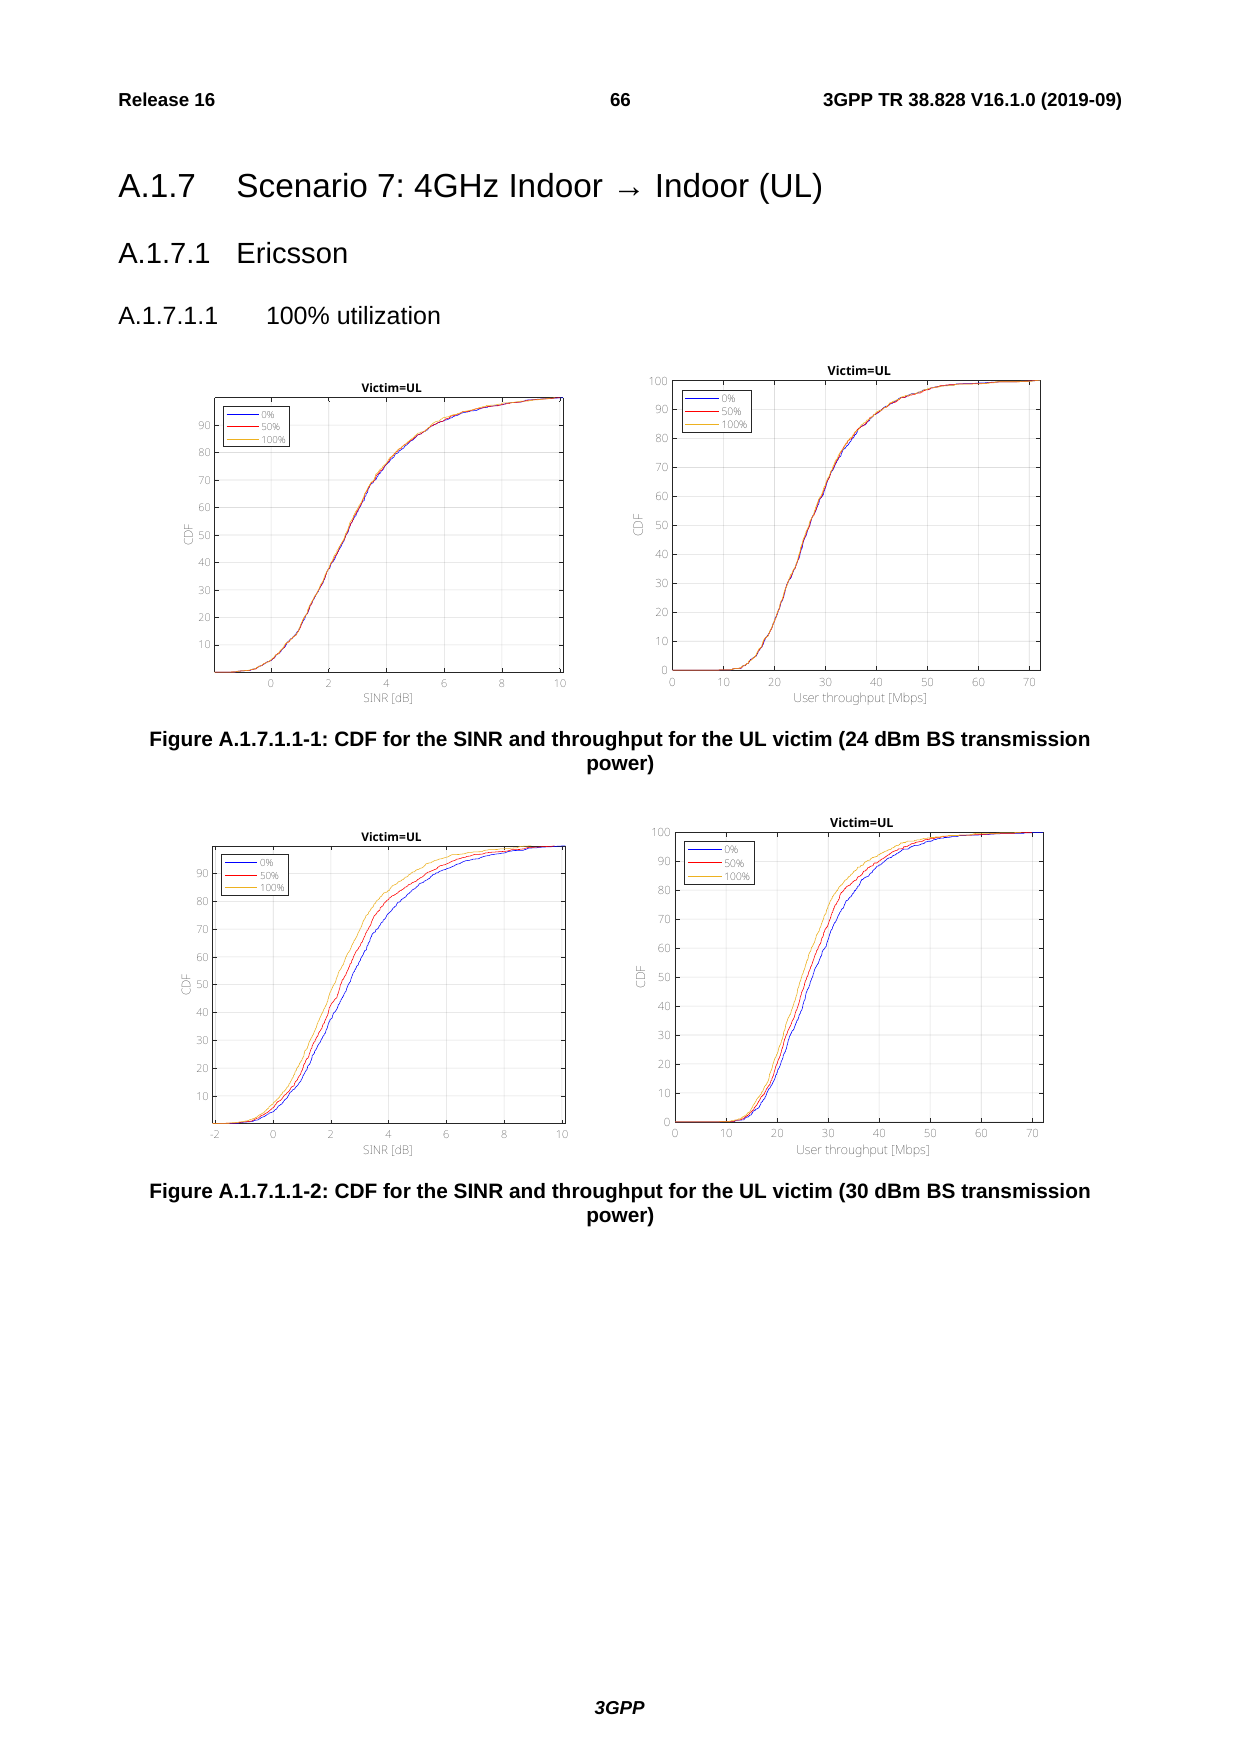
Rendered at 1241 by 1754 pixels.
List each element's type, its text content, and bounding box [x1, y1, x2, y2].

text Figure A.1.7.1.1-2: CDF for the SINR and throughput for the UL victim (30 dBm BS transmission power) [118, 1179, 1122, 1227]
subtitle A.1.7.1.1 100% utilization [118, 301, 1122, 329]
subtitle A.1.7 Scenario 7: 4GHz Indoor → Indoor (UL) [118, 166, 1122, 205]
subtitle A.1.7.1 Ericsson [118, 236, 1122, 269]
text Figure A.1.7.1.1-1: CDF for the SINR and throughput for the UL victim (24 dBm BS transmission power) [118, 727, 1122, 775]
